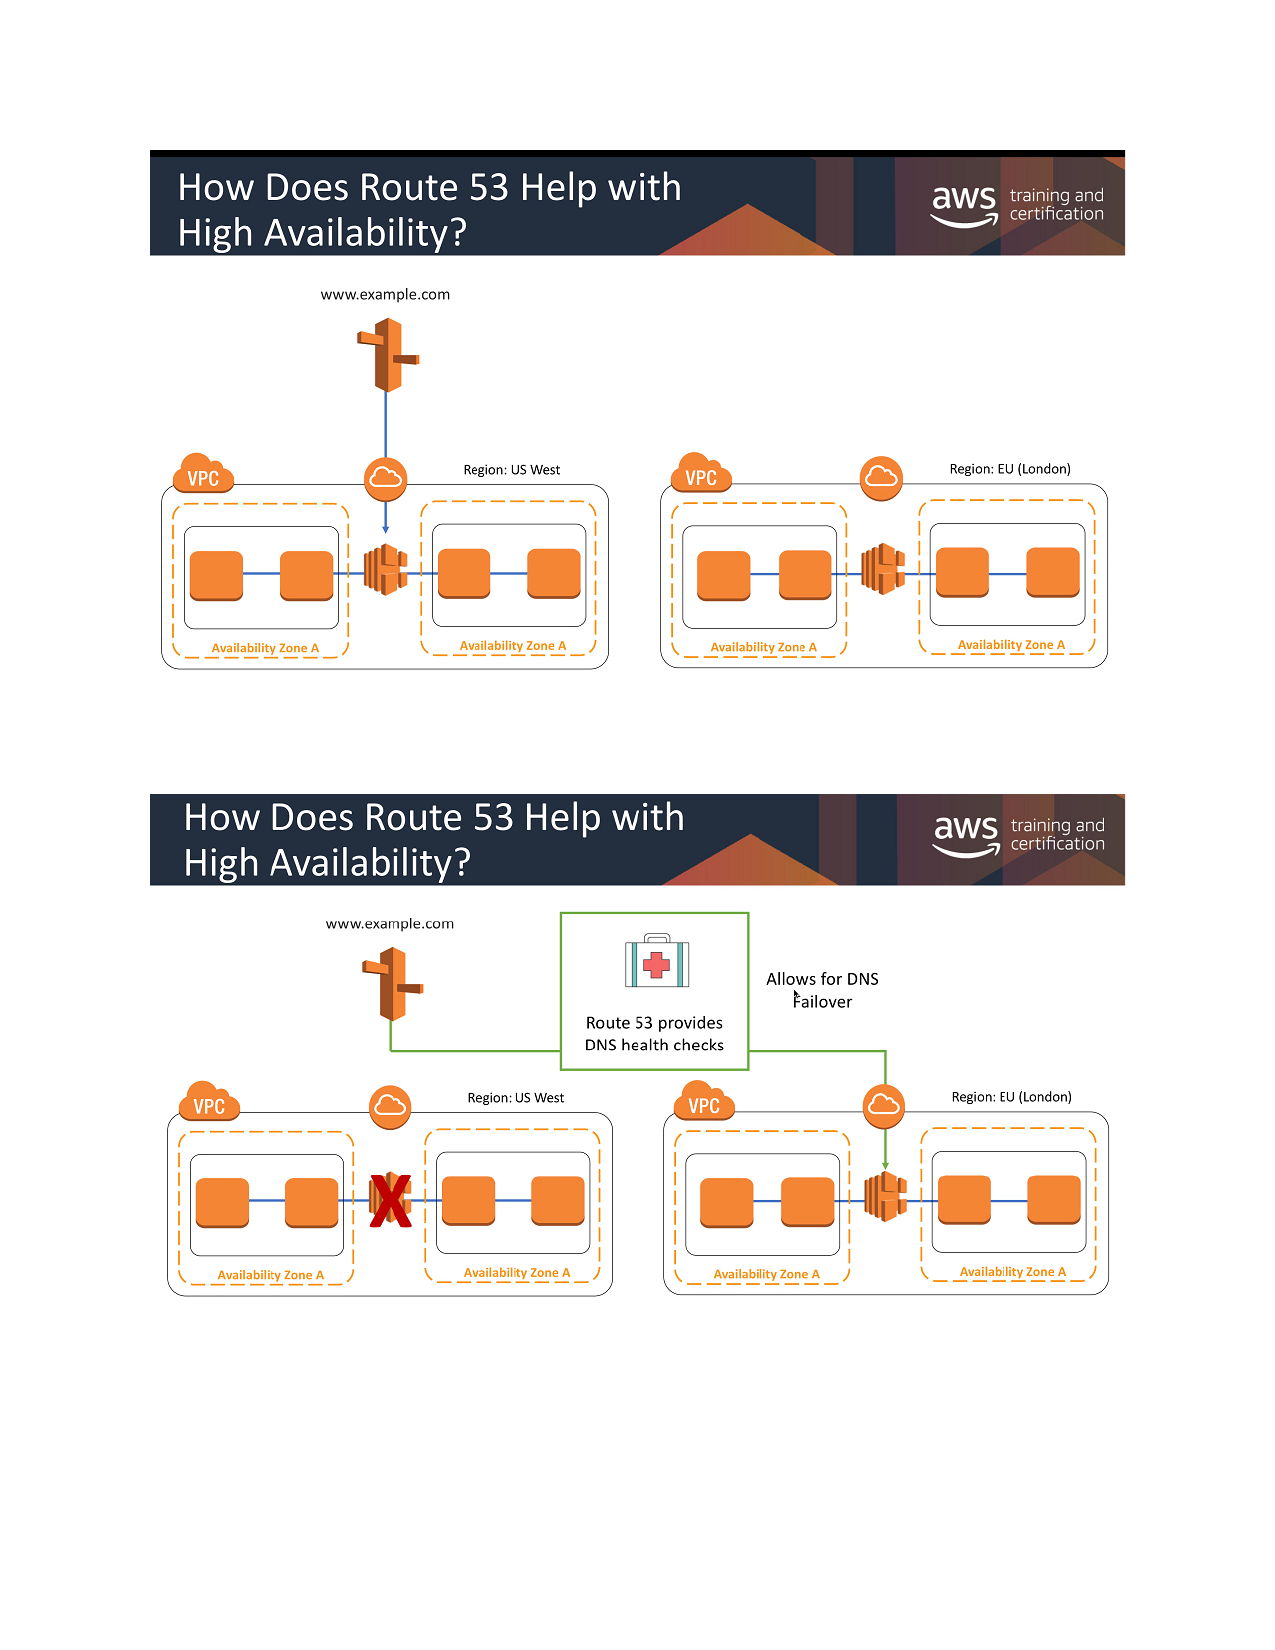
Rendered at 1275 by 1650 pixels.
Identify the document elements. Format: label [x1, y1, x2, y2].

picture [150, 150, 1125, 682]
picture [150, 794, 1125, 1304]
